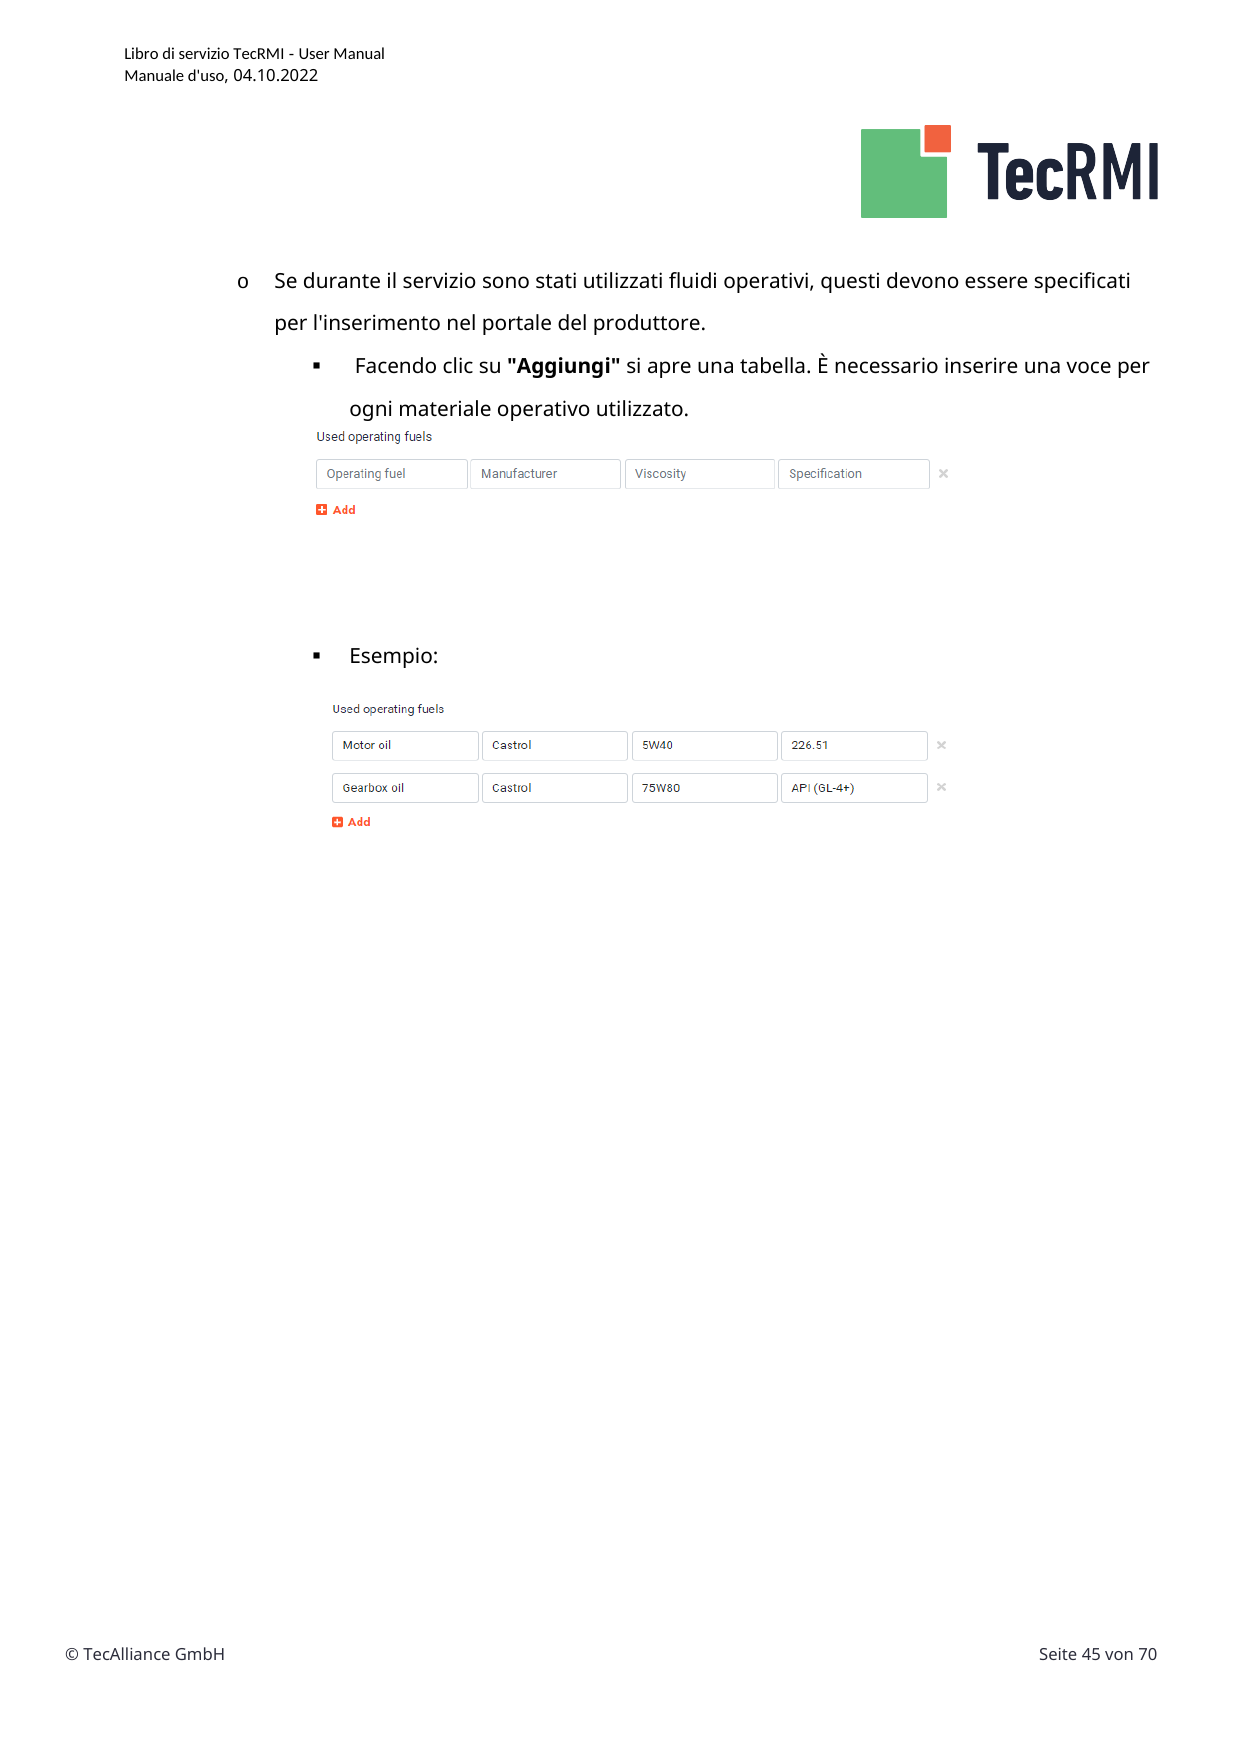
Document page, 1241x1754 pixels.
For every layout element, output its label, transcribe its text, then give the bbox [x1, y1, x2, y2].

picture [861, 125, 1158, 218]
picture [310, 423, 977, 542]
list Facendo clic su "Aggiungi" si apre una tabella. È necessario inserire una voce per ogni materiale operativo utilizzato. [312, 351, 1157, 422]
list Se durante il servizio sono stati utilizzati fluidi operativi, questi devono essere specificati per l'inserimento nel portale del produttore. [237, 266, 1157, 337]
picture [313, 697, 971, 836]
list Esempio: [312, 641, 1157, 670]
